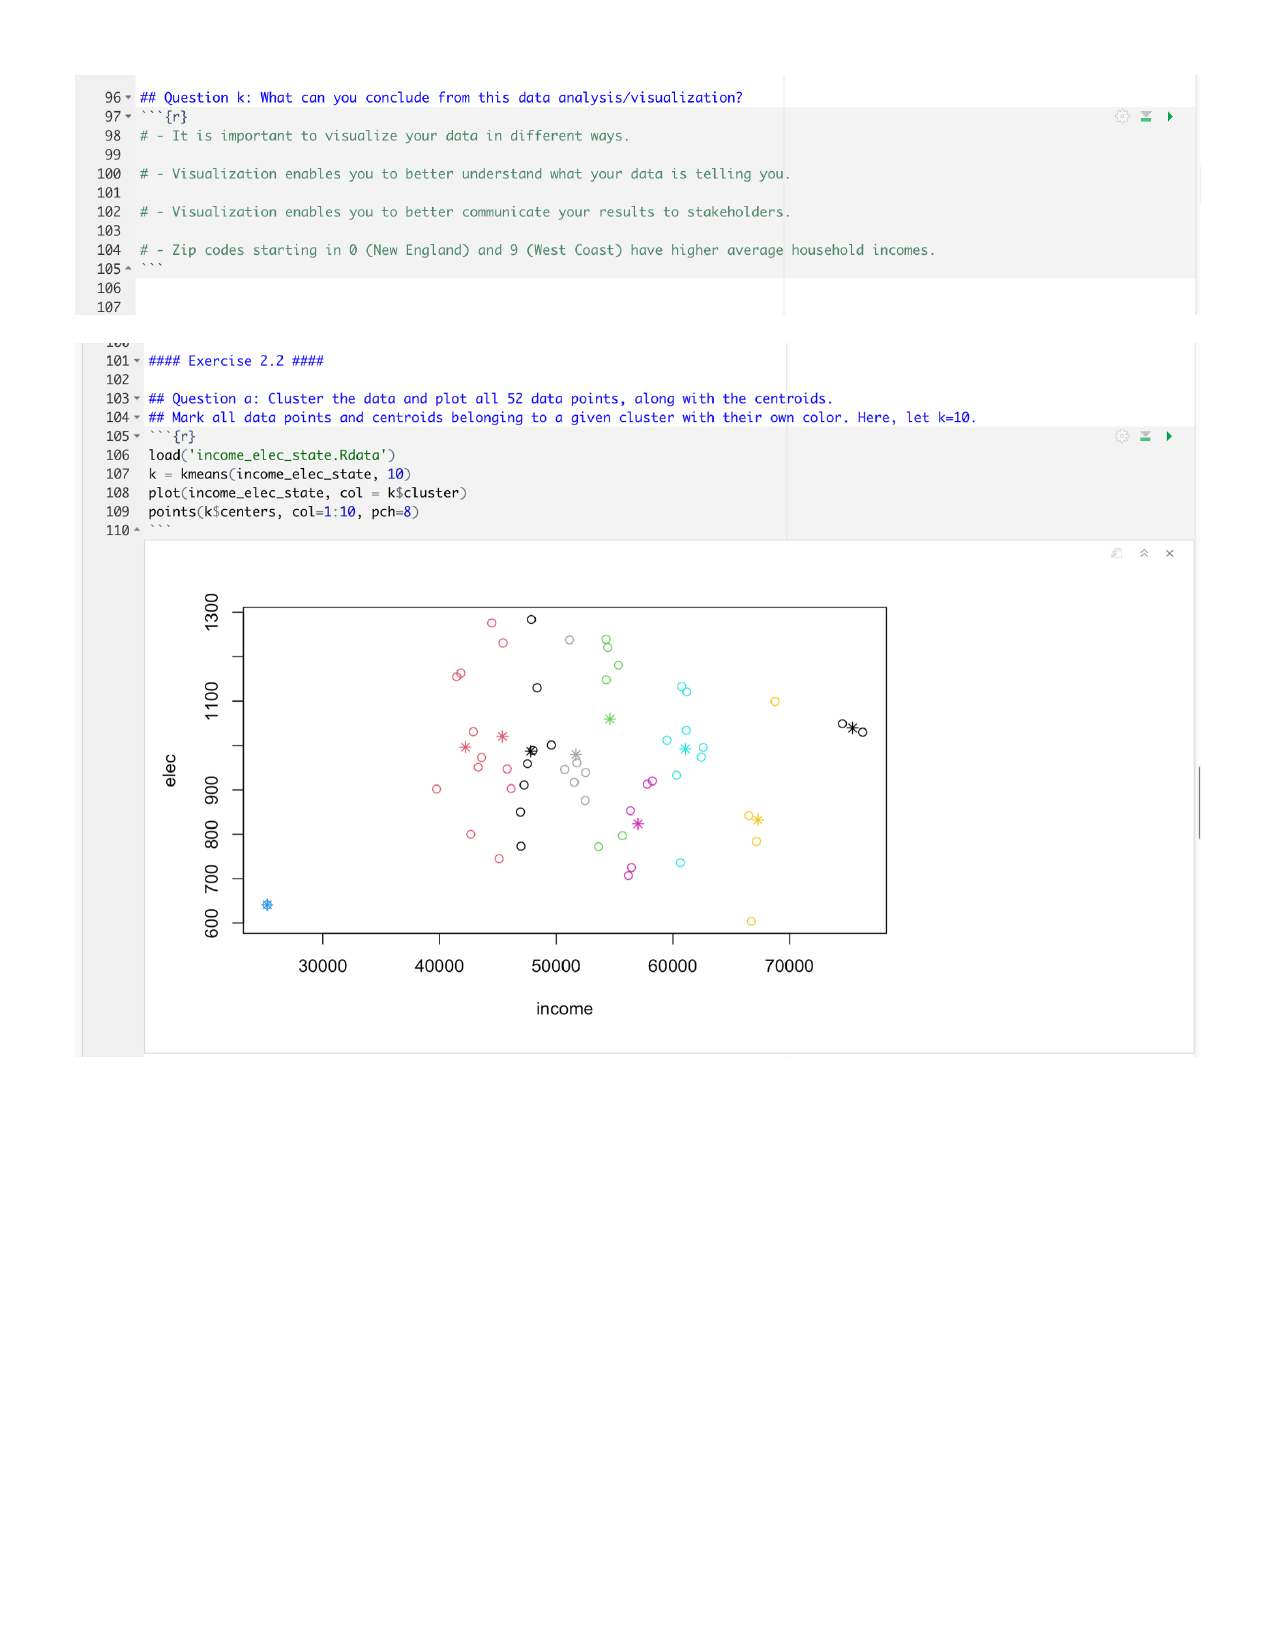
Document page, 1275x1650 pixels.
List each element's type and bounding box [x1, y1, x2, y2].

picture [75, 343, 1200, 1057]
picture [75, 75, 1200, 315]
